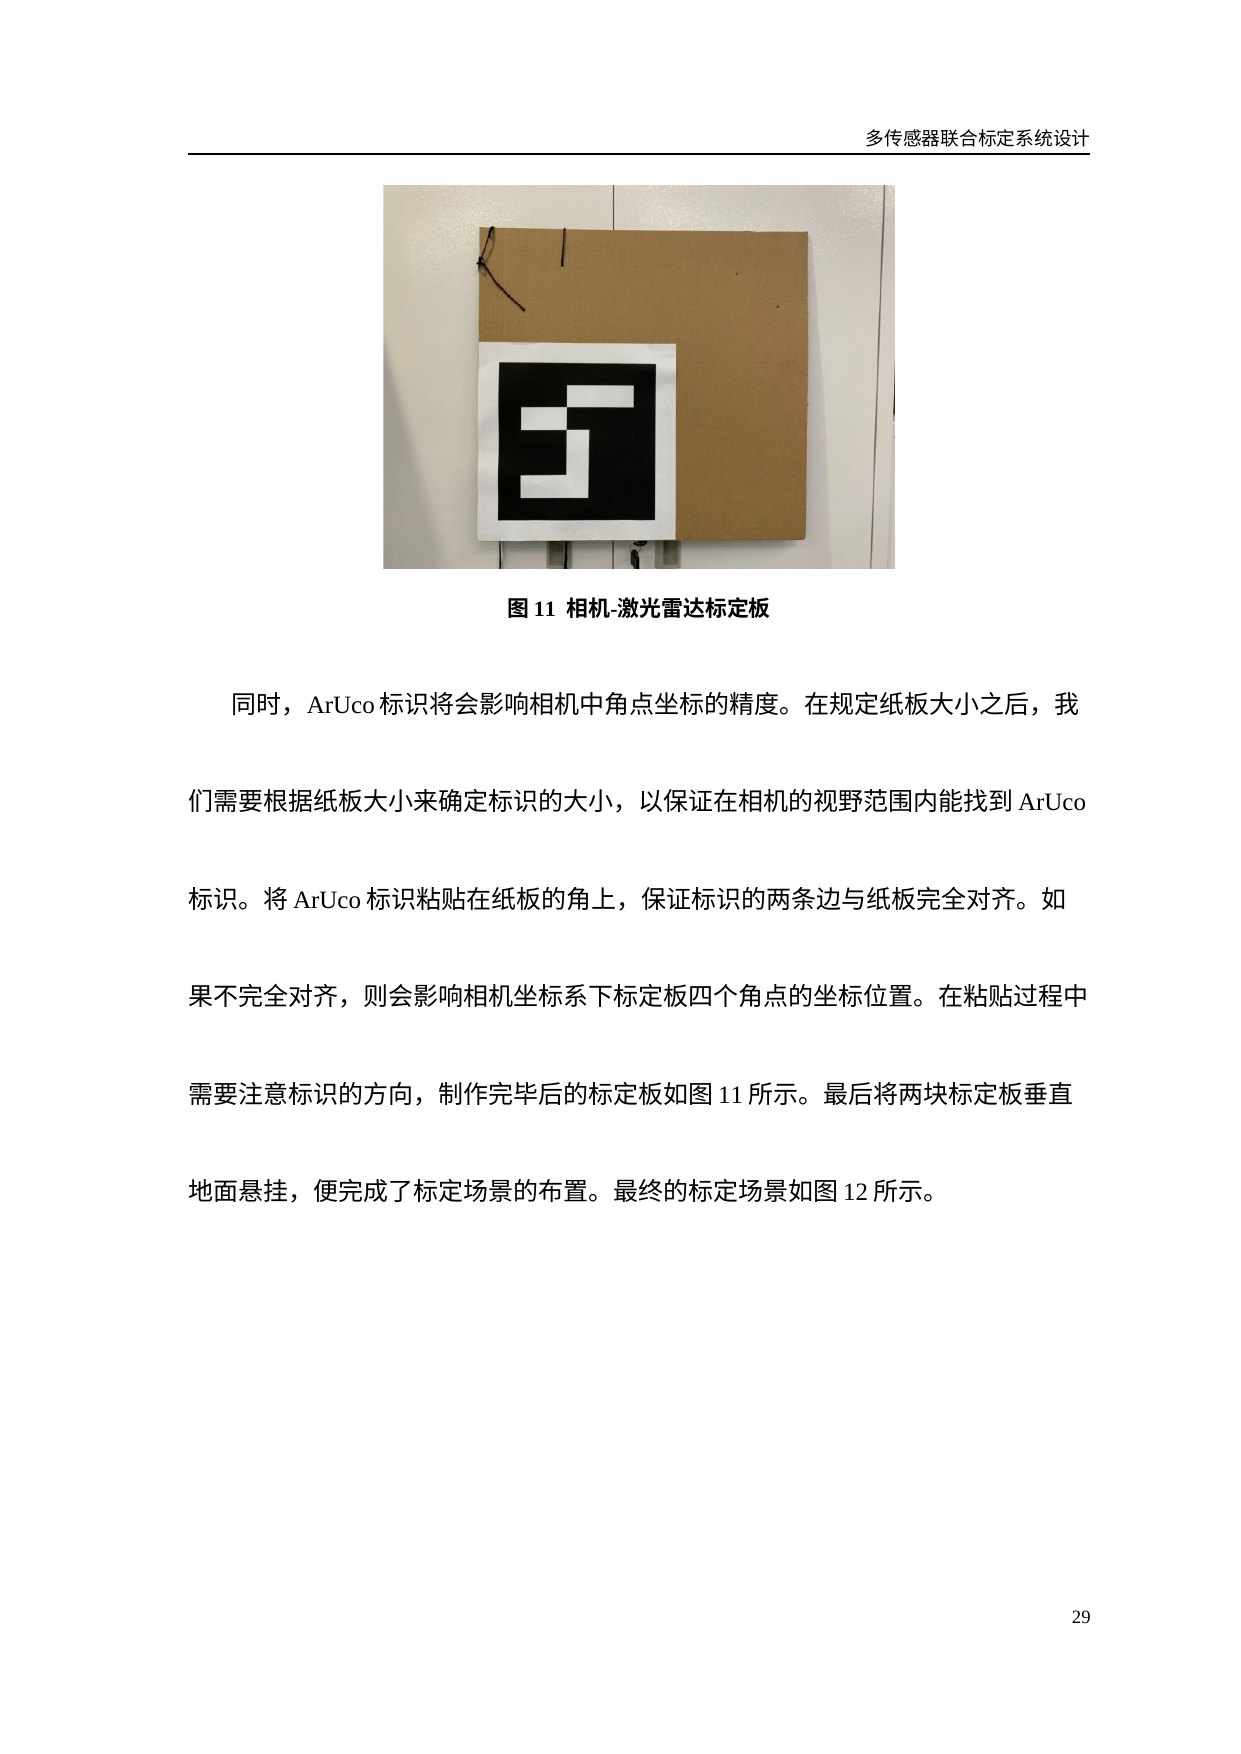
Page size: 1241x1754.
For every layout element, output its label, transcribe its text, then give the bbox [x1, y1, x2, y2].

picture [383, 185, 895, 569]
text 同时，ArUco标识将会影响相机中角点坐标的精度。在规定纸板大小之后，我们需要根据纸板大小来确定标识的大小，以保证在相机的视野范围内能找到ArUco标识。将ArUco标识粘贴在纸板的角上，保证标识的两条边与纸板完全对齐。如果不完全对齐，则会影响相机坐标系下标定板四个角点的坐标位置。在粘贴过程中需要注意标识的方向，制作完毕后的标定板如图11所示。最后将两块标定板垂直地面悬挂，便完成了标定场景的布置。最终的标定场景如图12所示。 [188, 670, 1090, 1222]
text 图11 相机-激光雷达标定板 [188, 591, 1090, 623]
